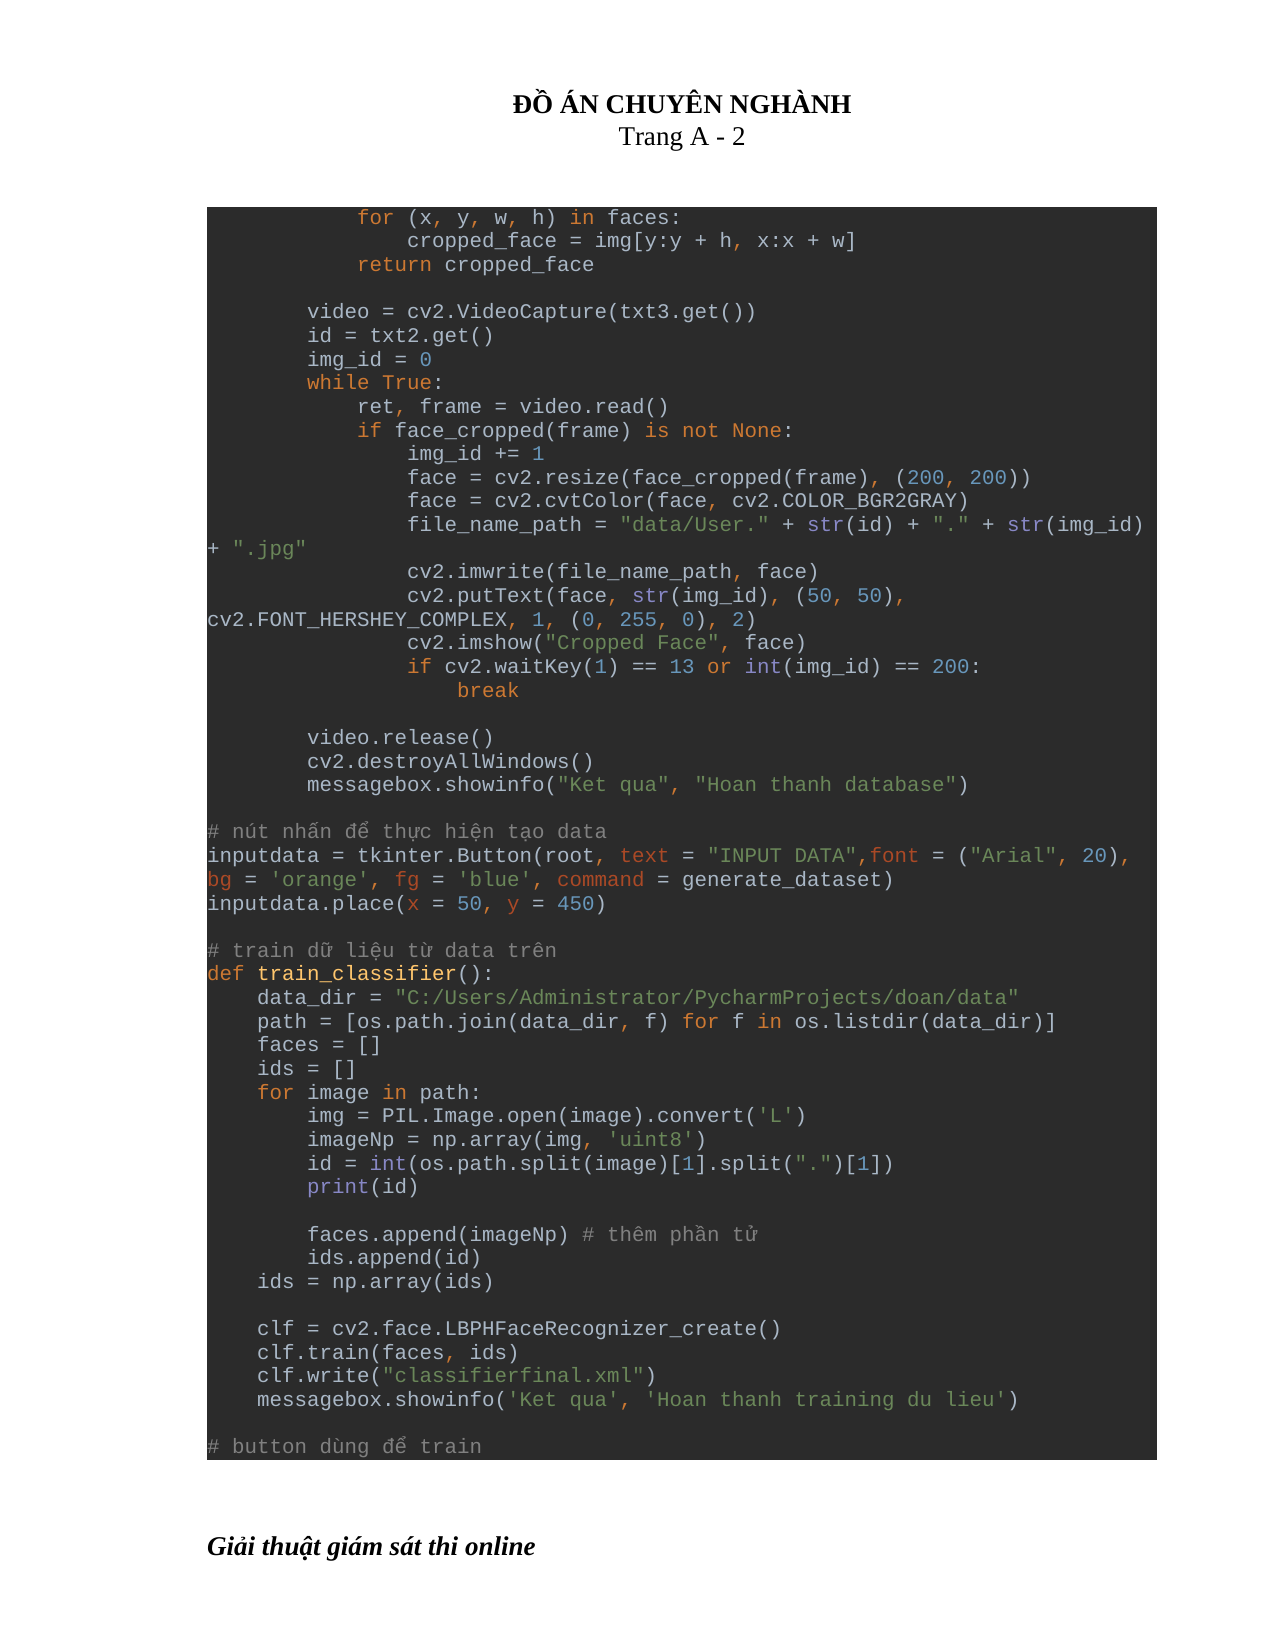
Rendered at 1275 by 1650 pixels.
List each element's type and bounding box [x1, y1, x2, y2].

text [207, 1200, 1157, 1460]
text [207, 207, 1157, 1200]
